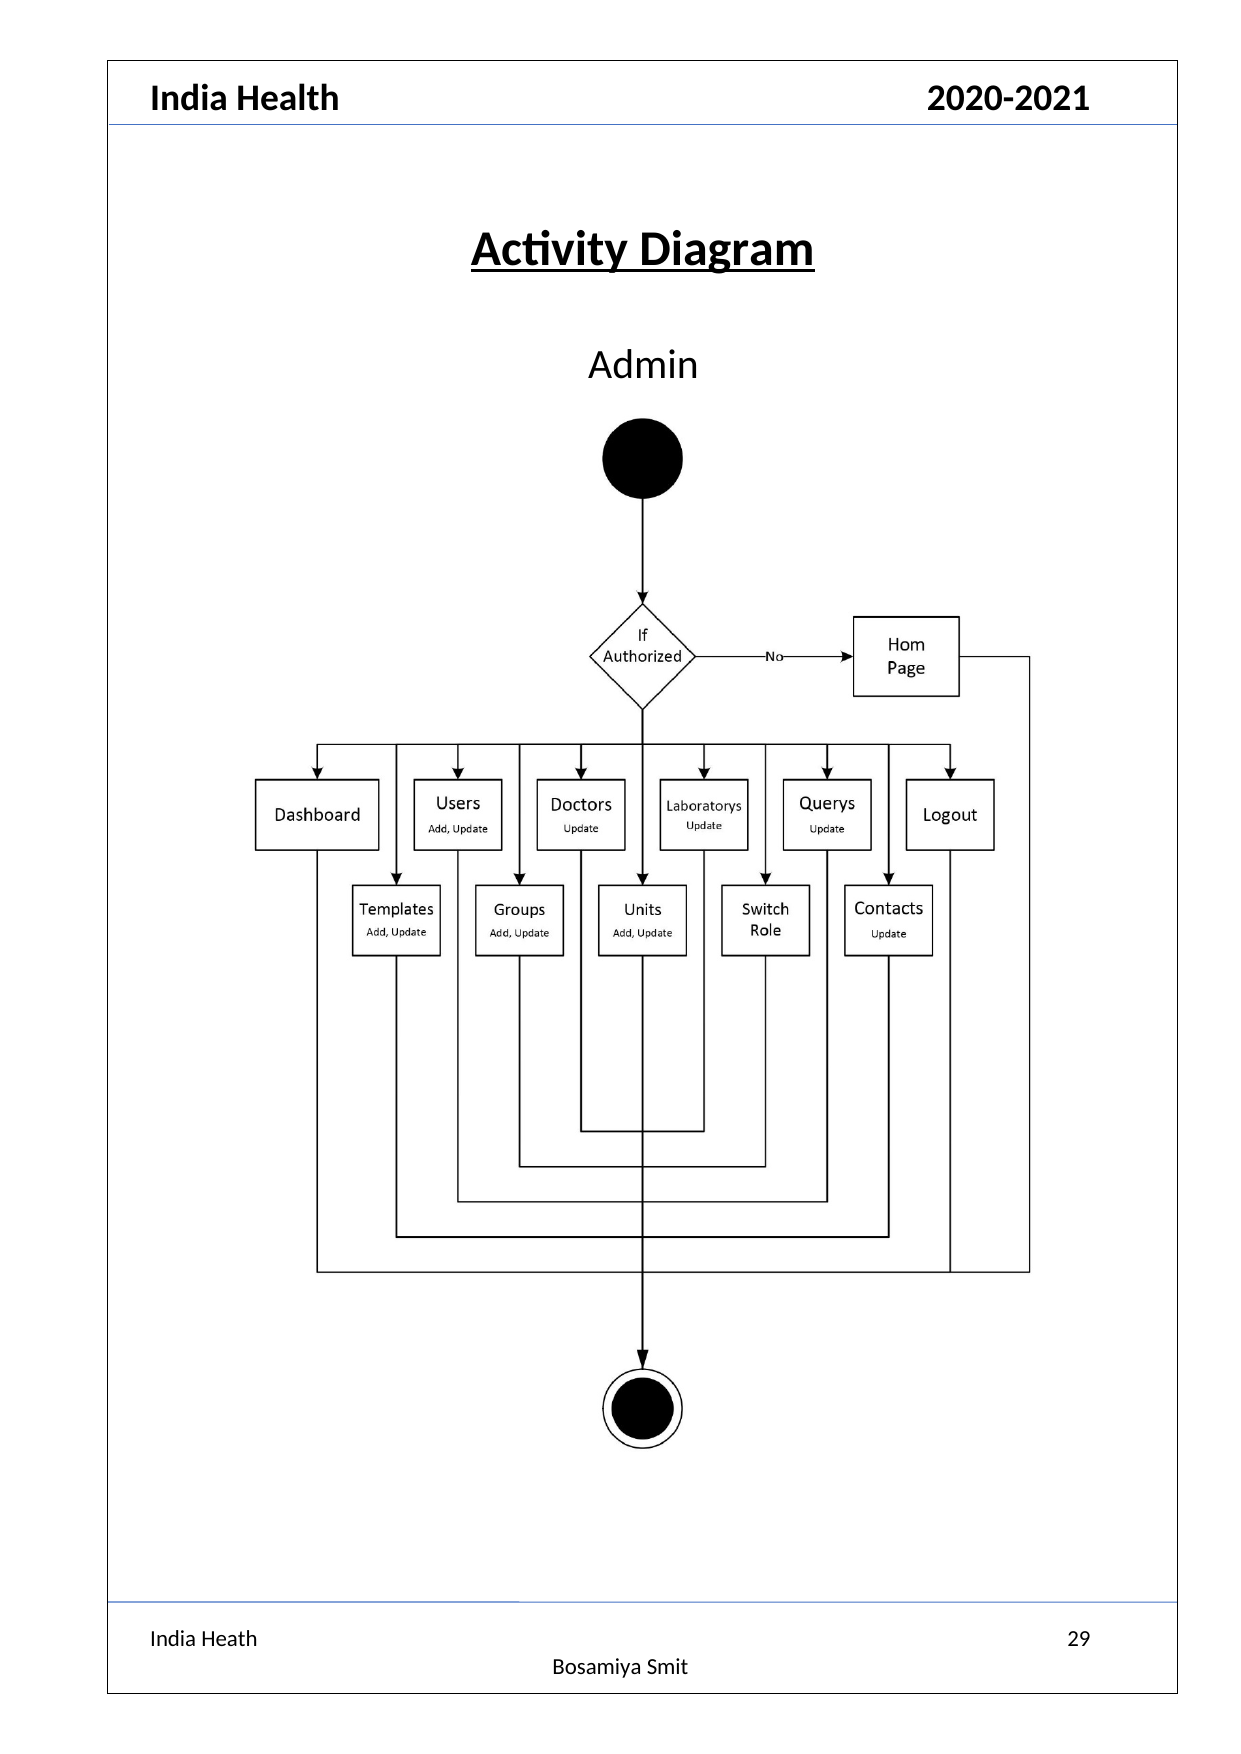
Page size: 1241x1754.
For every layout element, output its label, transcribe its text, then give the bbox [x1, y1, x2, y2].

picture [150, 323, 1135, 1590]
text Activity Diagram [150, 217, 1135, 278]
